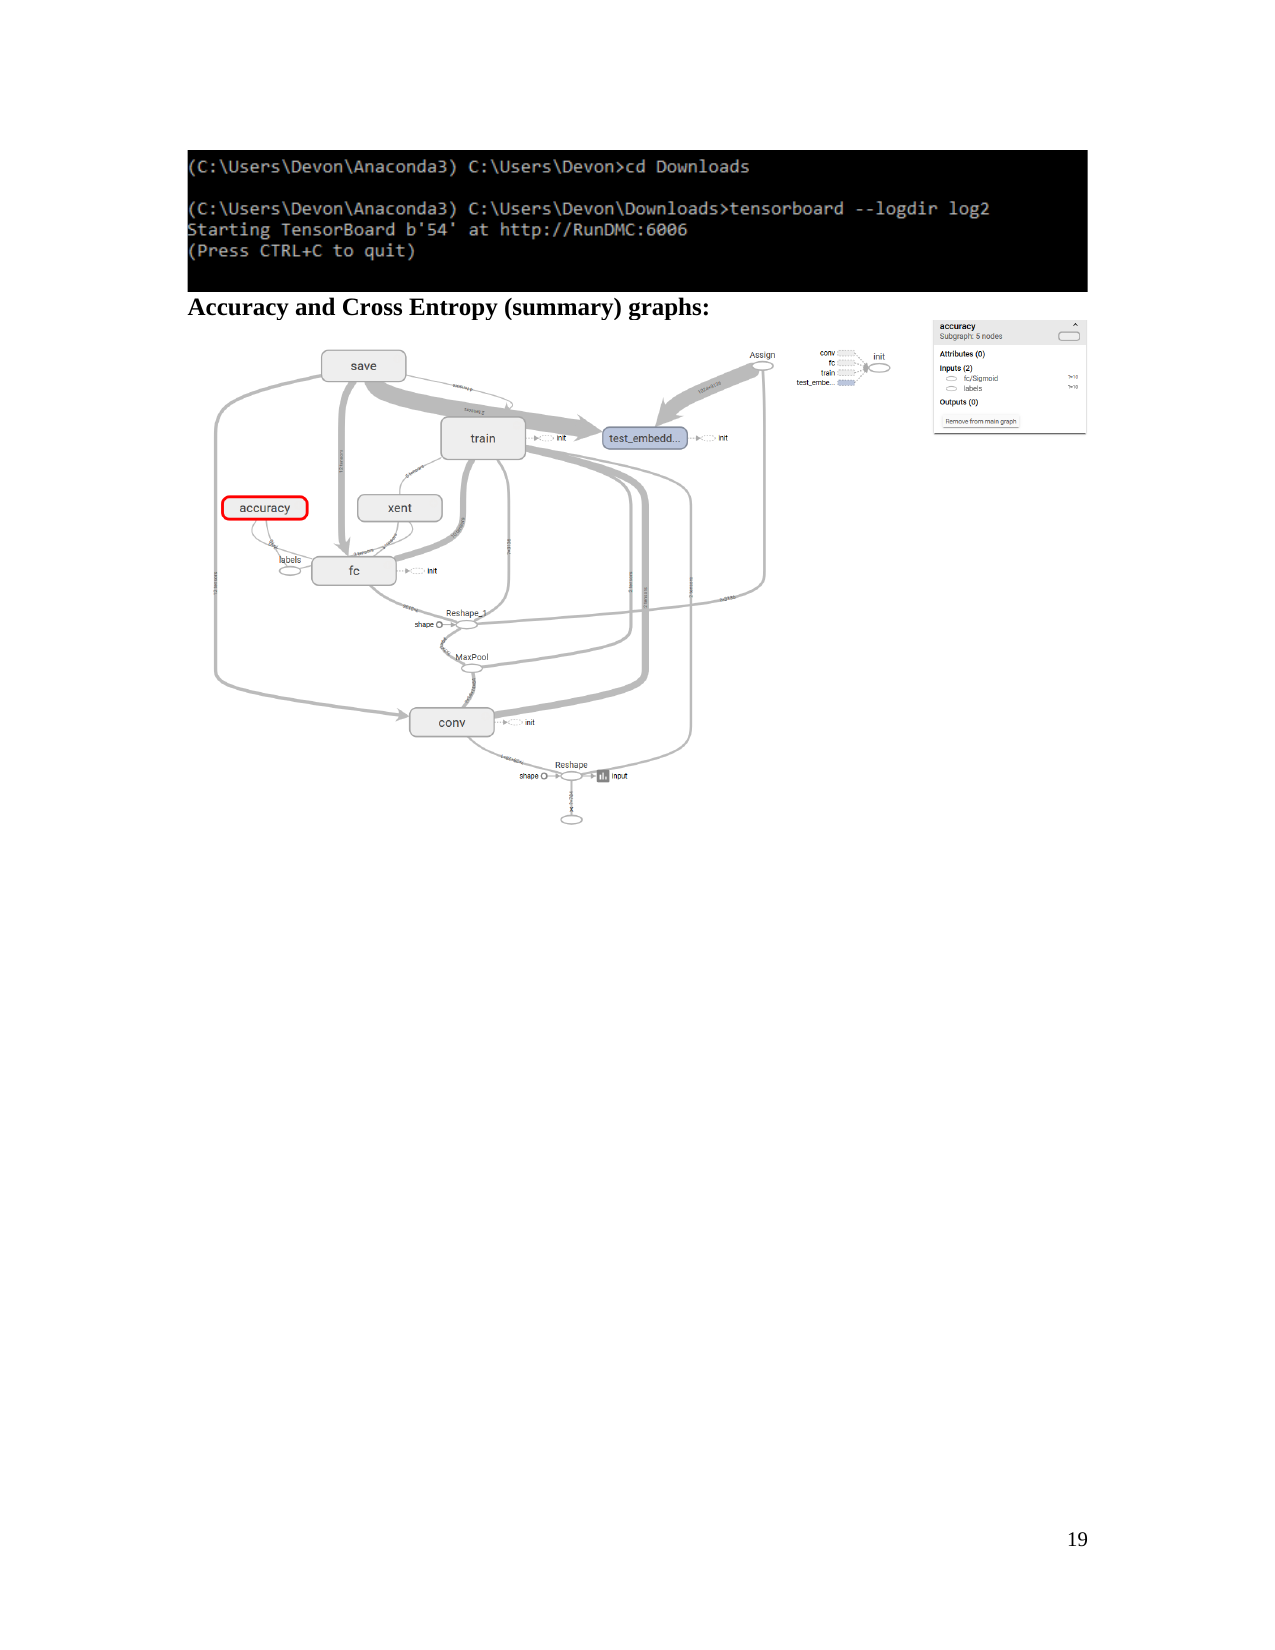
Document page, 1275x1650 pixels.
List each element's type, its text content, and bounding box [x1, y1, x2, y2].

text Accuracy and Cross Entropy (summary) graphs: [187, 292, 1087, 320]
picture [187, 150, 1088, 292]
picture [187, 320, 1088, 831]
